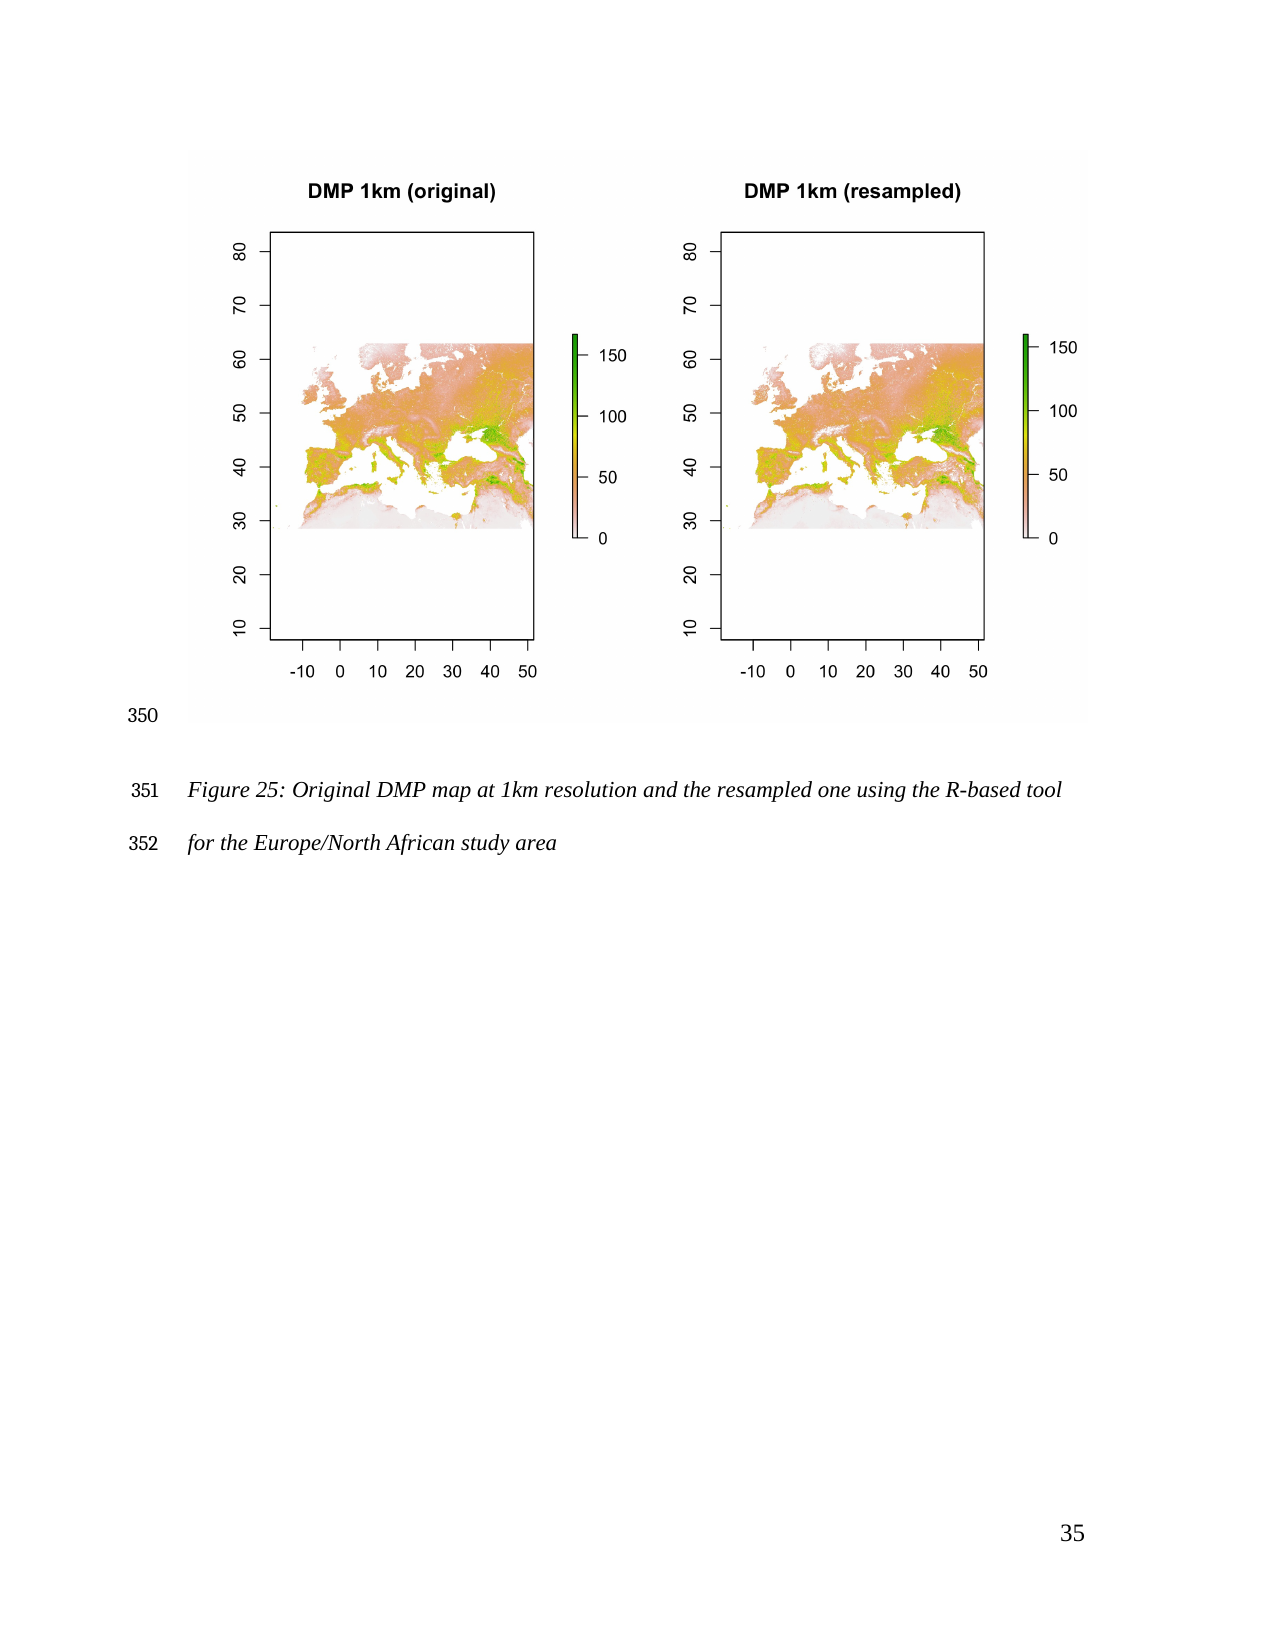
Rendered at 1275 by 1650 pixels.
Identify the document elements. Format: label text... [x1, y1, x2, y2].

text Figure 25: Original DMP map at 1km resolution and the resampled one using the R-based tool for the Europe/North African study area [187, 776, 1087, 856]
picture [187, 150, 1088, 723]
